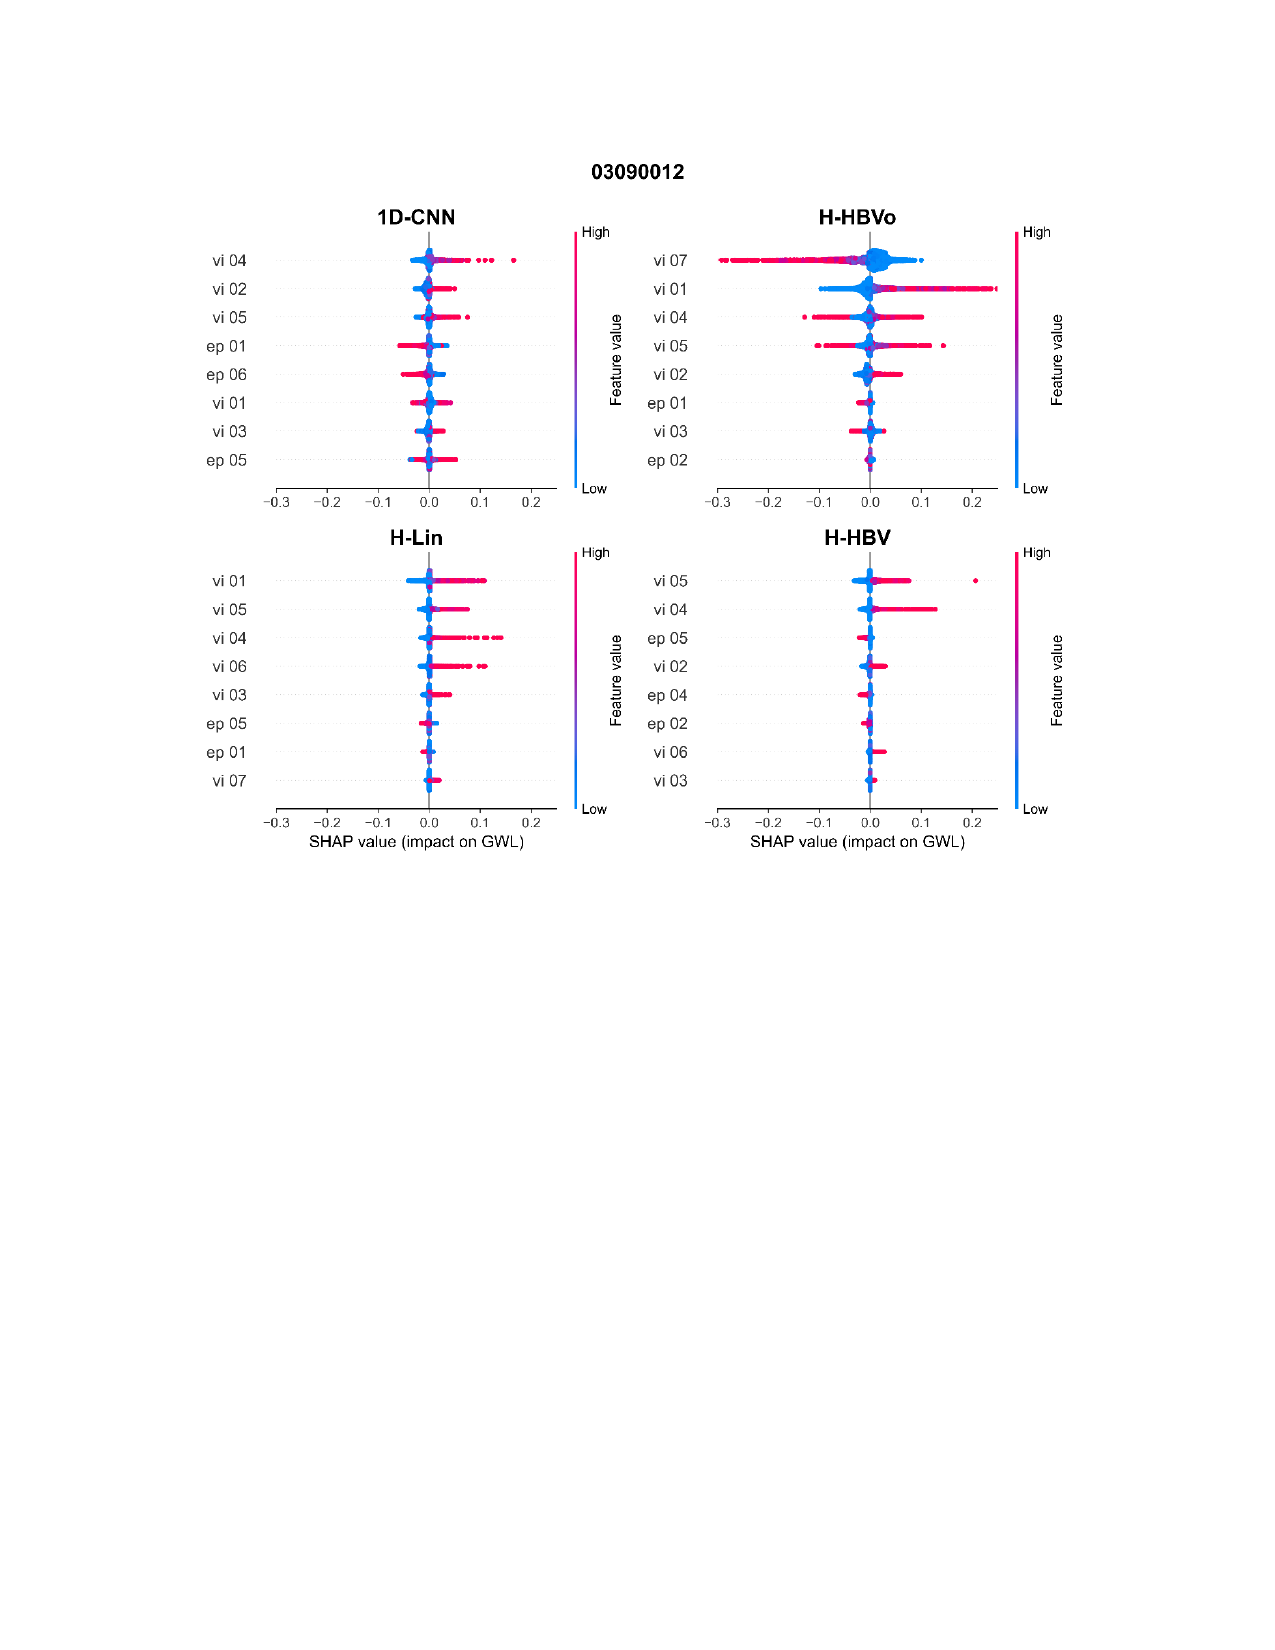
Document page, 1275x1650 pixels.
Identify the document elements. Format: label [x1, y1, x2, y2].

picture [187, 150, 1088, 870]
